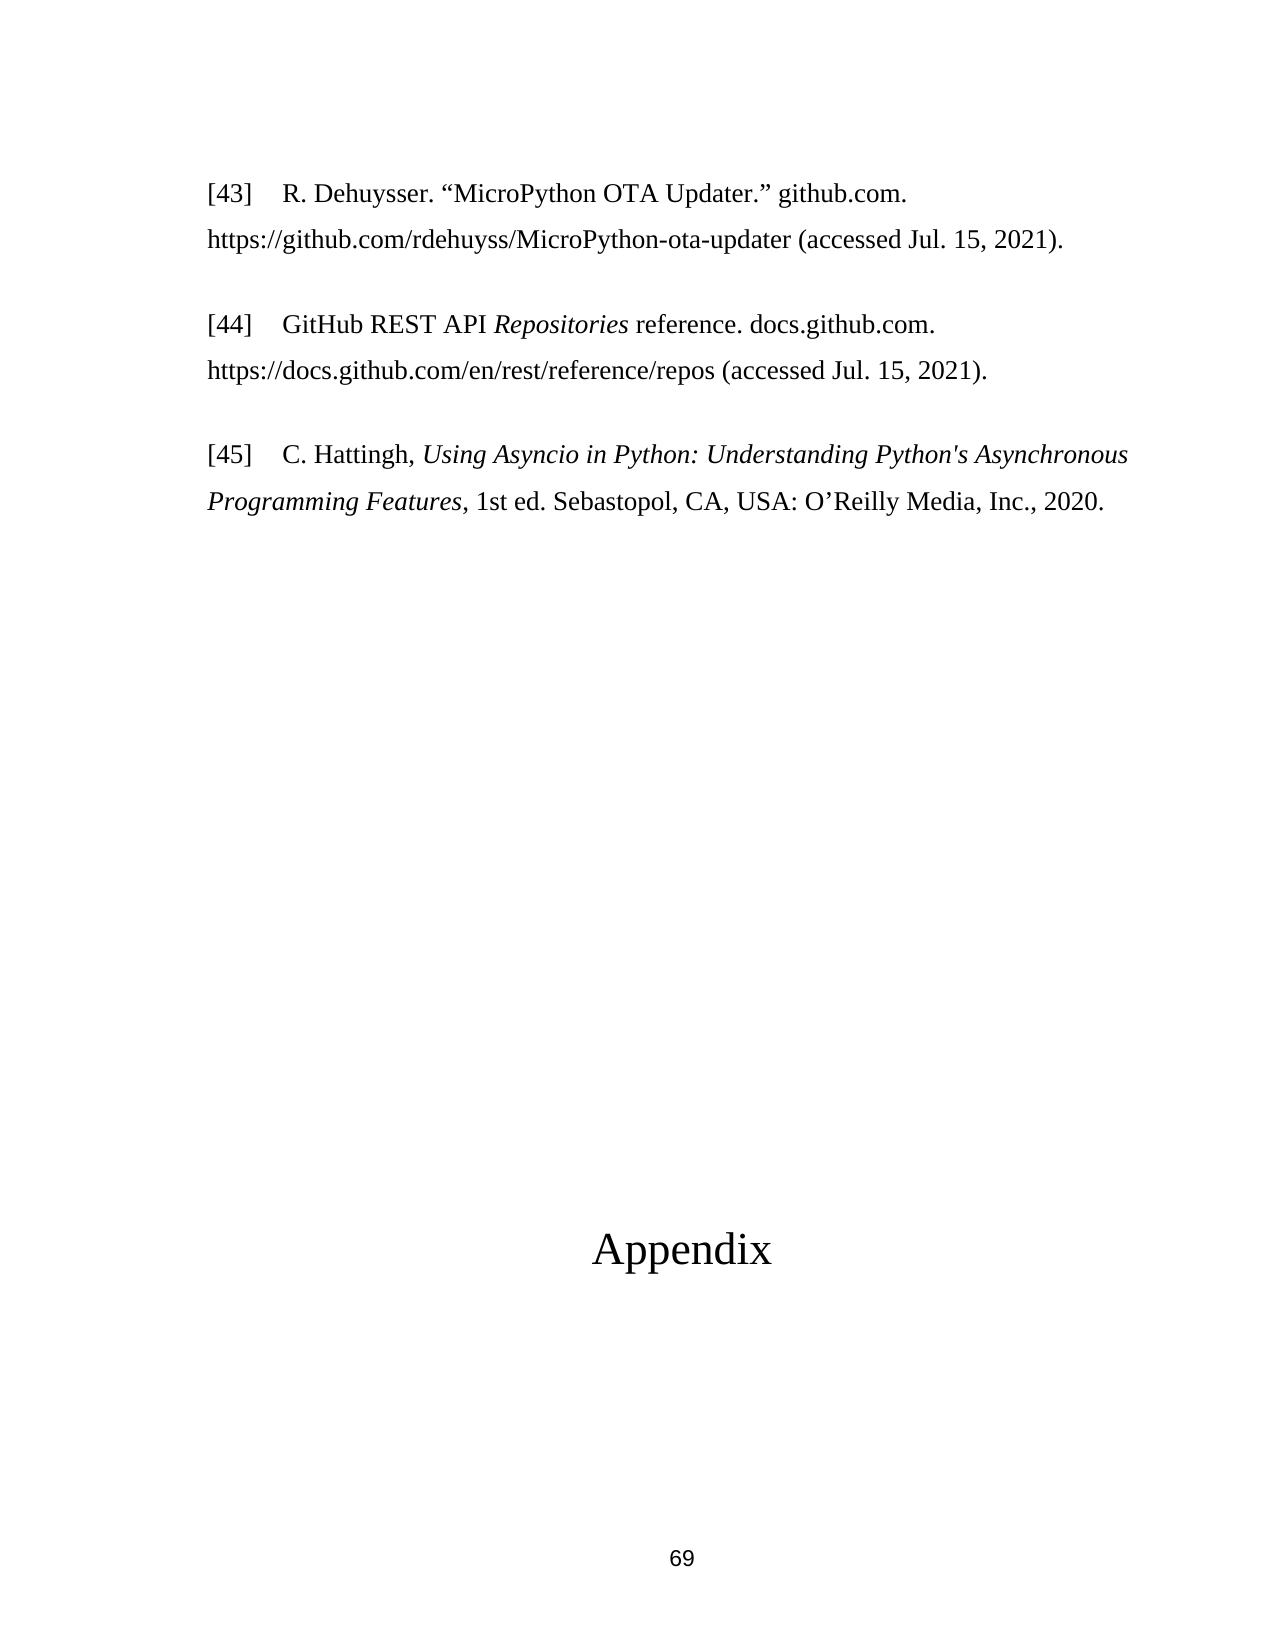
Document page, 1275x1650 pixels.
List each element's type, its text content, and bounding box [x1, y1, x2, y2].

subtitle [43] R. Dehuysser. “MicroPython OTA Updater.” github.com. https://github.com/rdehuyss/MicroPython-ota-updater (accessed Jul. 15, 2021). [207, 177, 1157, 255]
subtitle [44] GitHub REST API Repositories reference. docs.github.com. https://docs.github.com/en/rest/reference/repos (accessed Jul. 15, 2021). [207, 308, 1157, 386]
subtitle [45] C. Hattingh, Using Asyncio in Python: Understanding Python's Asynchronous Programming Features, 1st ed. Sebastopol, CA, USA: O’Reilly Media, Inc., 2020. [207, 439, 1157, 516]
subtitle Appendix [207, 1222, 1157, 1274]
